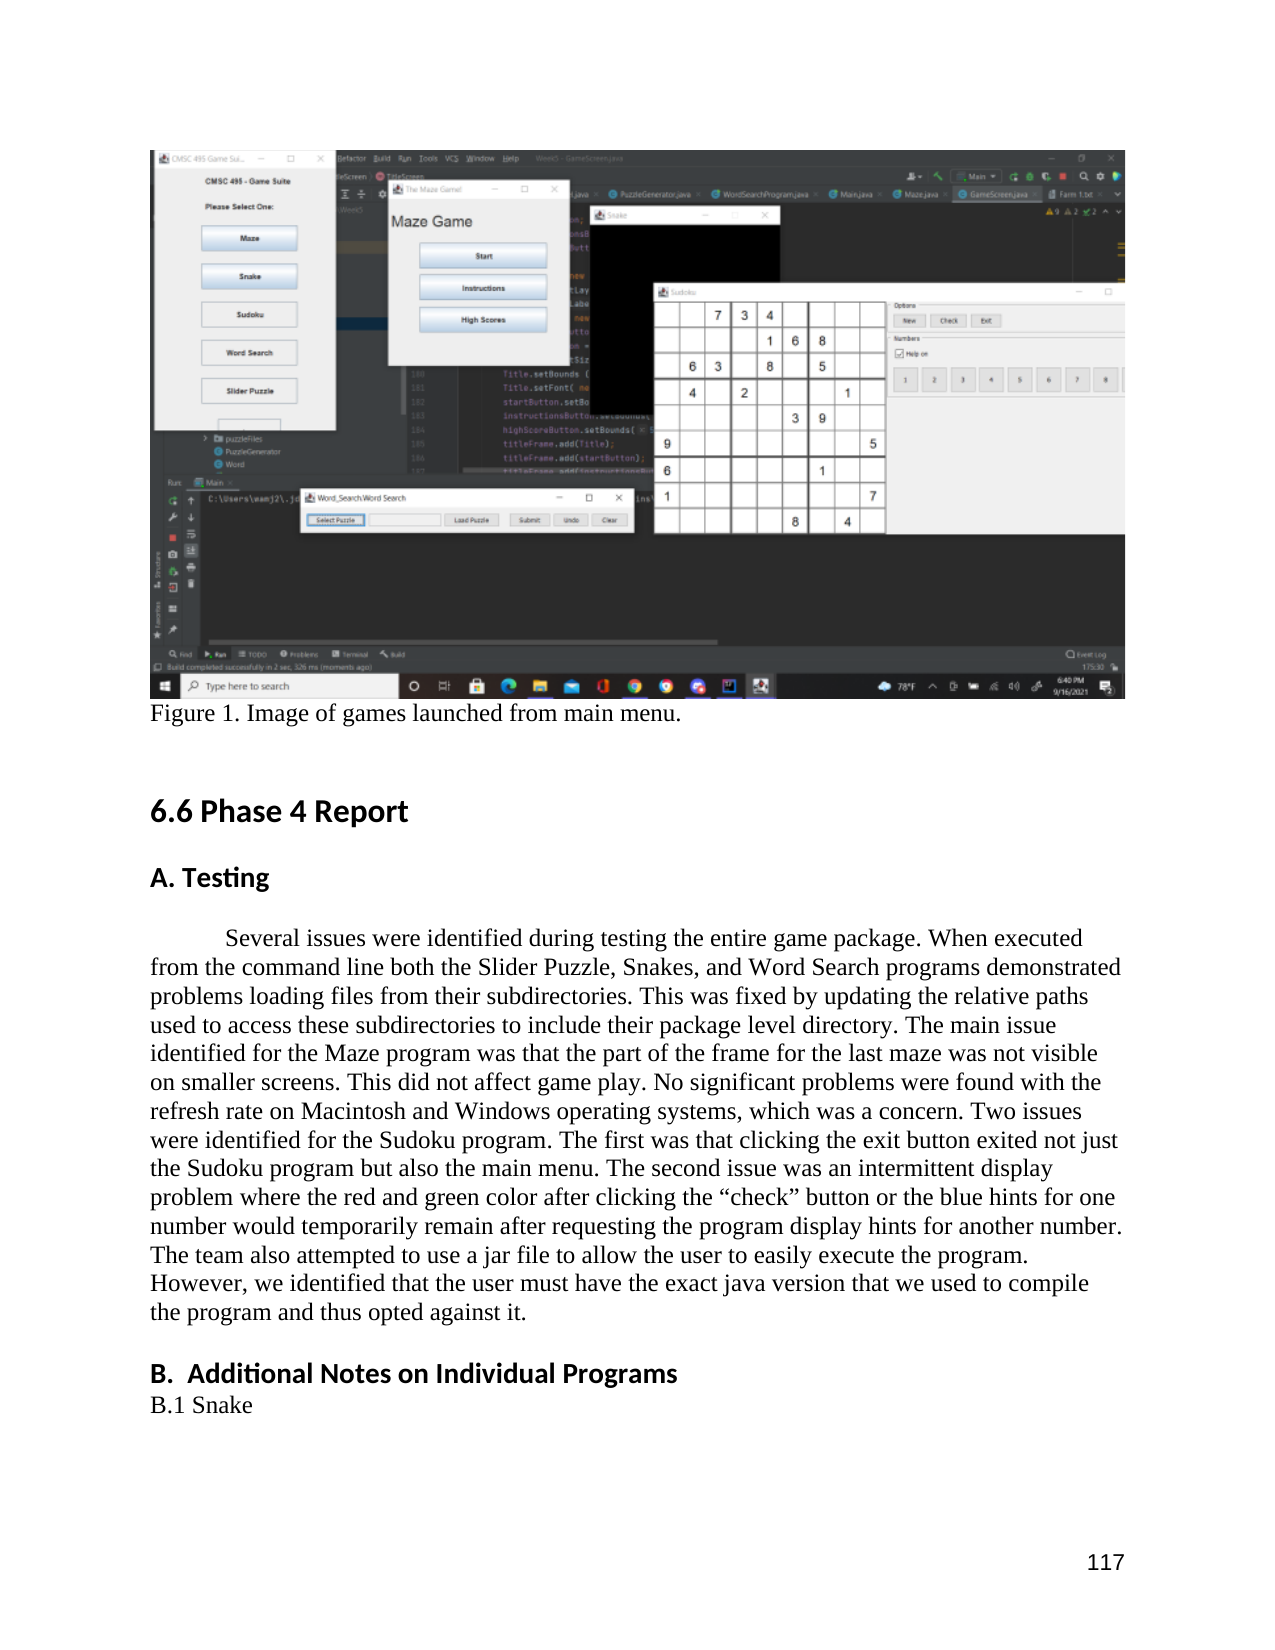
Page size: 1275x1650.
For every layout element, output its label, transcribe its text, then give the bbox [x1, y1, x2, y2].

text Several issues were identified during testing the entire game package. When executed from the command line both the Slider Puzzle, Snakes, and Word Search programs demonstrated problems loading files from their subdirectories. This was fixed by updating the relative paths used to access these subdirectories to include their package level directory. The main issue identified for the Maze program was that the part of the frame for the last maze was not visible on smaller screens. This did not affect game play. No significant problems were found with the refresh rate on Macintosh and Windows operating systems, which was a concern. Two issues were identified for the Sudoku program. The first was that clicking the exit button exited not just the Sudoku program but also the main menu. The second issue was an intermittent display problem where the red and green color after clicking the “check” button or the blue hints for one number would temporarily remain after requesting the program display hints for another number. The team also attempted to use a jar file to allow the user to easily execute the program. However, we identified that the user must have the exact java version that we used to compile the program and thus opted against it. [150, 923, 1125, 1326]
subtitle B.1 Snake [150, 1390, 1125, 1419]
subtitle 6.6 Phase 4 Report [150, 789, 1125, 830]
subtitle A. Testing [150, 859, 1125, 895]
picture [150, 150, 1125, 699]
subtitle B. Additional Notes on Individual Programs [150, 1355, 1125, 1390]
text Figure 1. Image of games launched from main menu. [150, 699, 1125, 727]
